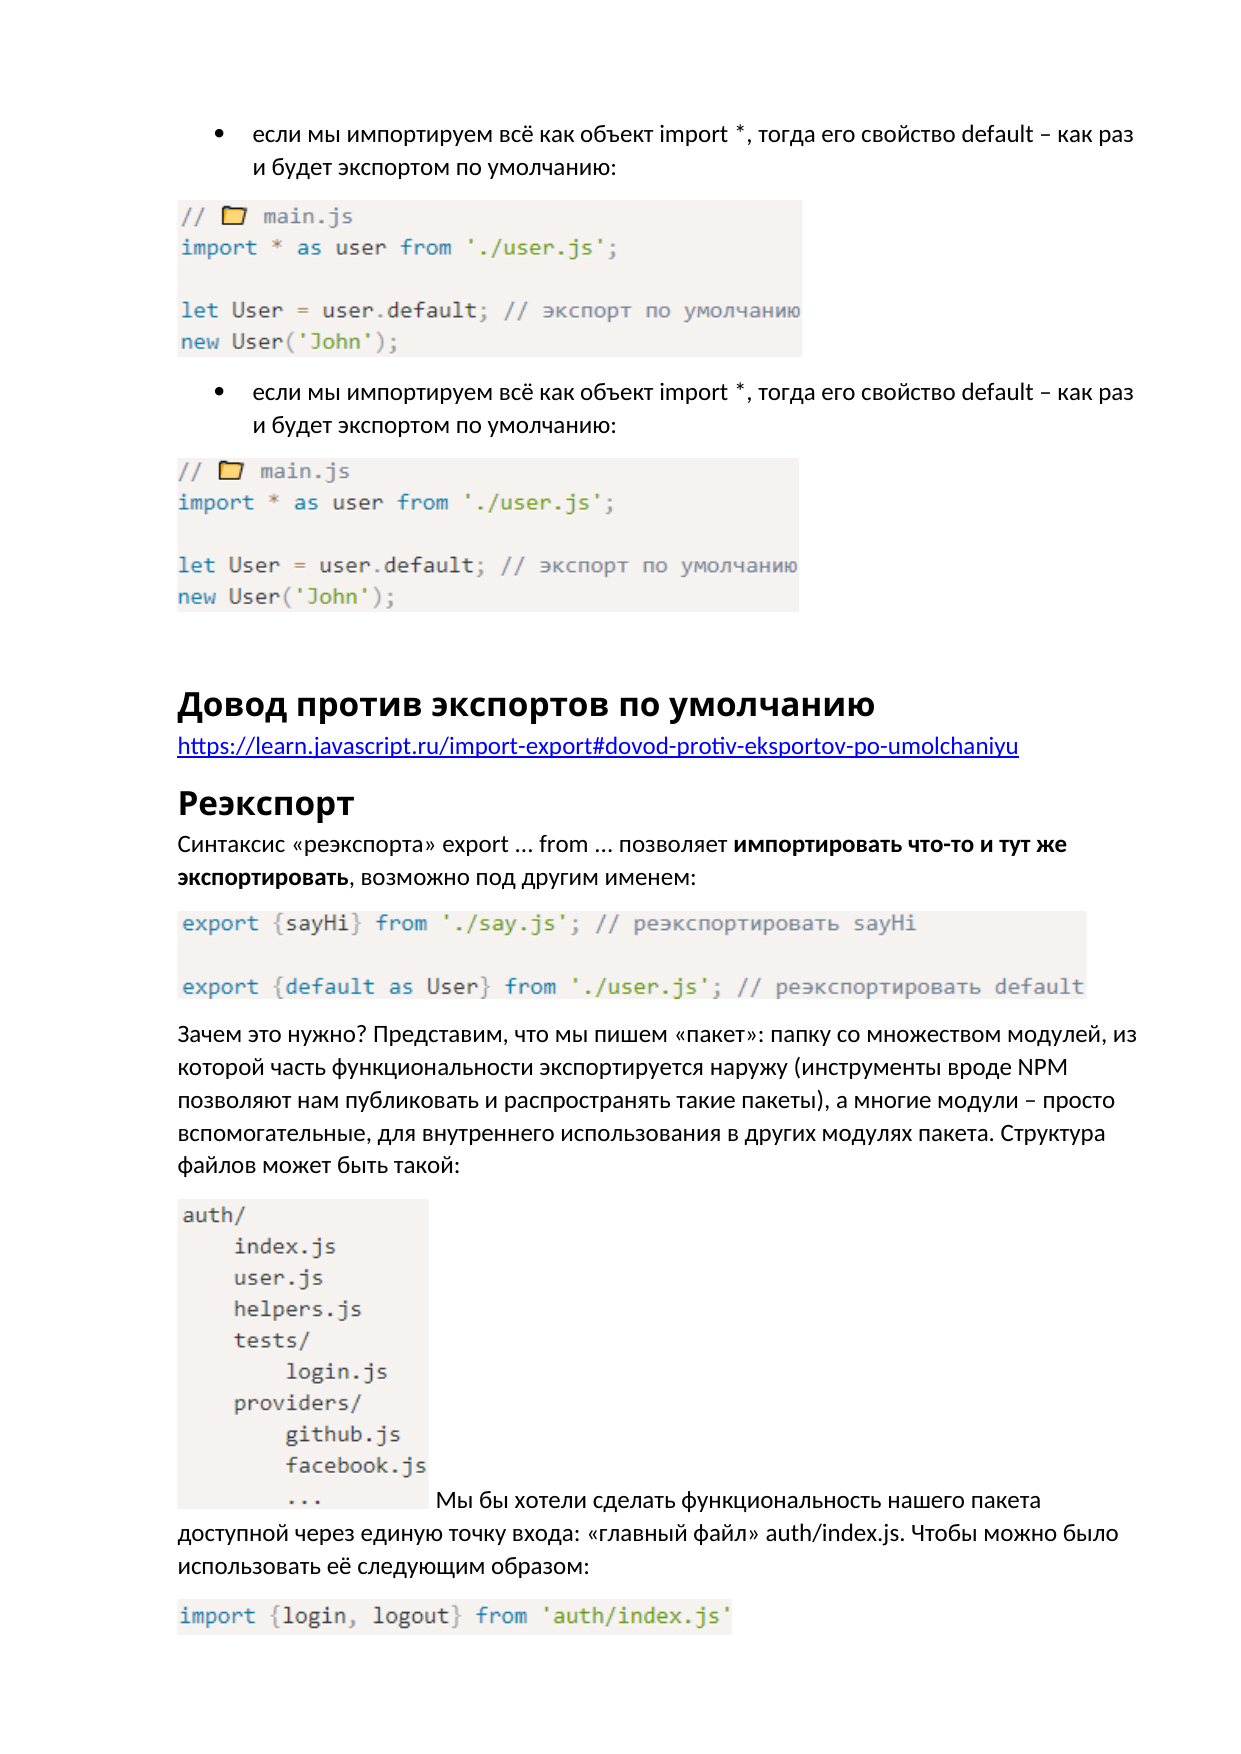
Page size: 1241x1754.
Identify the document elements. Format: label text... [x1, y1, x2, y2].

text Синтаксис «реэкспорта» export ... from ... позволяет импортировать что-то и тут же экспортировать, возможно под другим именем: [177, 828, 1152, 892]
subtitle Довод против экспортов по умолчанию [177, 681, 1152, 726]
subtitle Реэкспорт [177, 779, 1152, 825]
list если мы импортируем всё как объект import *, тогда его свойство default – как раз и будет экспортом по умолчанию: [215, 118, 1152, 182]
picture [177, 200, 803, 357]
picture [177, 911, 1087, 999]
picture [177, 1199, 429, 1509]
text Мы бы хотели сделать функциональность нашего пакета доступной через единую точку входа: «главный файл» auth/index.js. Чтобы можно было использовать её следующим образом: [177, 1199, 1152, 1581]
text https://learn.javascript.ru/import-export#dovod-protiv-eksportov-po-umolchaniyu [177, 730, 1152, 761]
text Зачем это нужно? Представим, что мы пишем «пакет»: папку со множеством модулей, из которой часть функциональности экспортируется наружу (инструменты вроде NPM позволяют нам публиковать и распространять такие пакеты), а многие модули – просто вспомогательные, для внутреннего использования в других модулях пакета. Структура файлов может быть такой: [177, 1018, 1152, 1180]
picture [177, 458, 800, 612]
list если мы импортируем всё как объект import *, тогда его свойство default – как раз и будет экспортом по умолчанию: [215, 376, 1152, 440]
picture [177, 1599, 732, 1635]
